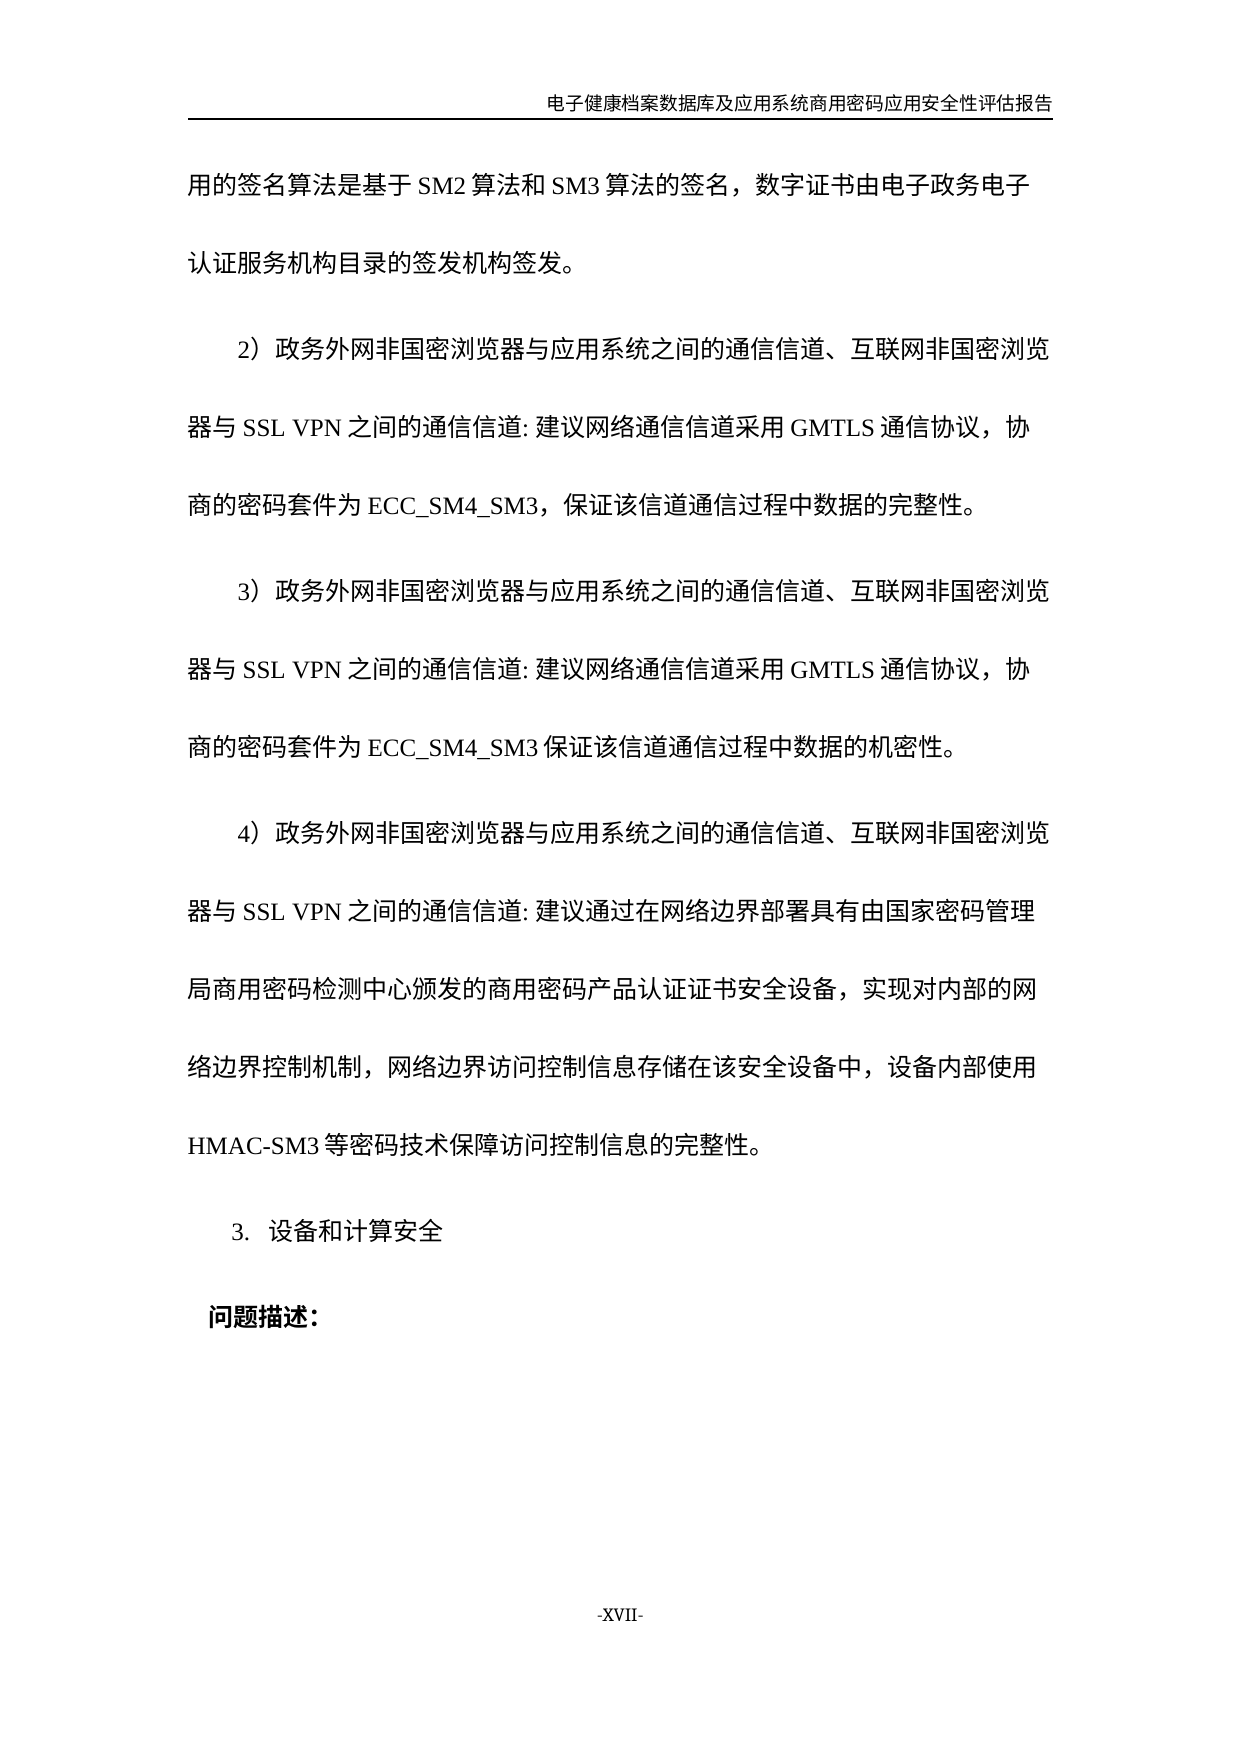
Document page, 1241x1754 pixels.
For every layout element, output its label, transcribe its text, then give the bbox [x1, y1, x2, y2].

list 设备和计算安全 [231, 1196, 1053, 1263]
text 4）政务外网非国密浏览器与应用系统之间的通信信道、互联网非国密浏览器与SSL VPN之间的通信信道: 建议通过在网络边界部署具有由国家密码管理局商用密码检测中心颁发的商用密码产品认证证书安全设备，实现对内部的网络边界控制机制，网络边界访问控制信息存储在该安全设备中，设备内部使用 HMAC-SM3等密码技术保障访问控制信息的完整性。 [187, 798, 1053, 1178]
text 3）政务外网非国密浏览器与应用系统之间的通信信道、互联网非国密浏览器与SSL VPN之间的通信信道: 建议网络通信信道采用GMTLS通信协议，协商的密码套件为ECC_SM4_SM3保证该信道通信过程中数据的机密性。 [187, 556, 1053, 780]
text 2）政务外网非国密浏览器与应用系统之间的通信信道、互联网非国密浏览器与SSL VPN之间的通信信道: 建议网络通信信道采用GMTLS通信协议，协商的密码套件为ECC_SM4_SM3，保证该信道通信过程中数据的完整性。 [187, 314, 1053, 538]
text 问题描述： [187, 1281, 1053, 1349]
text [187, 150, 1053, 296]
